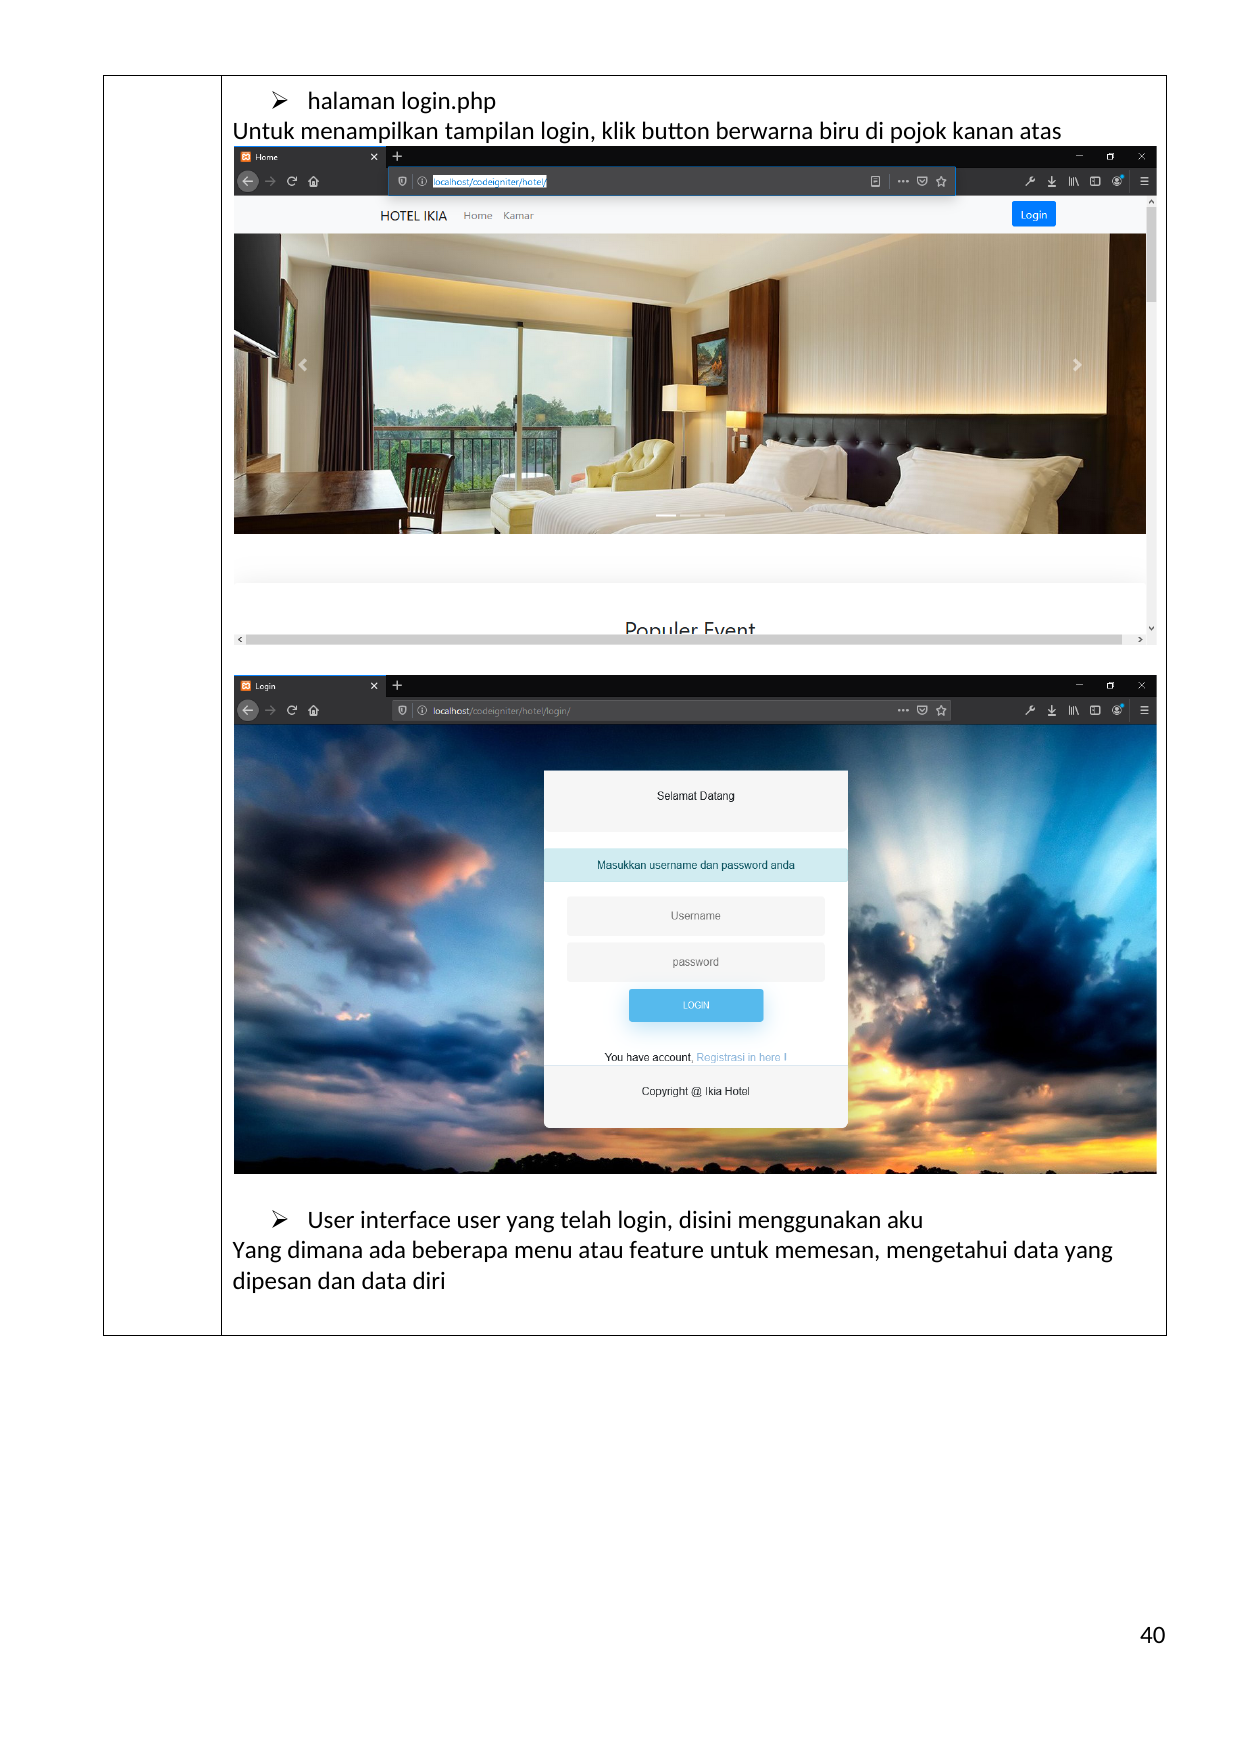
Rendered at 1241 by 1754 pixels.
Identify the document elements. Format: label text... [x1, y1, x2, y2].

picture [234, 146, 1157, 645]
picture [234, 675, 1157, 1174]
table_cell 1 [104, 76, 221, 1335]
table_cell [222, 76, 1166, 1335]
